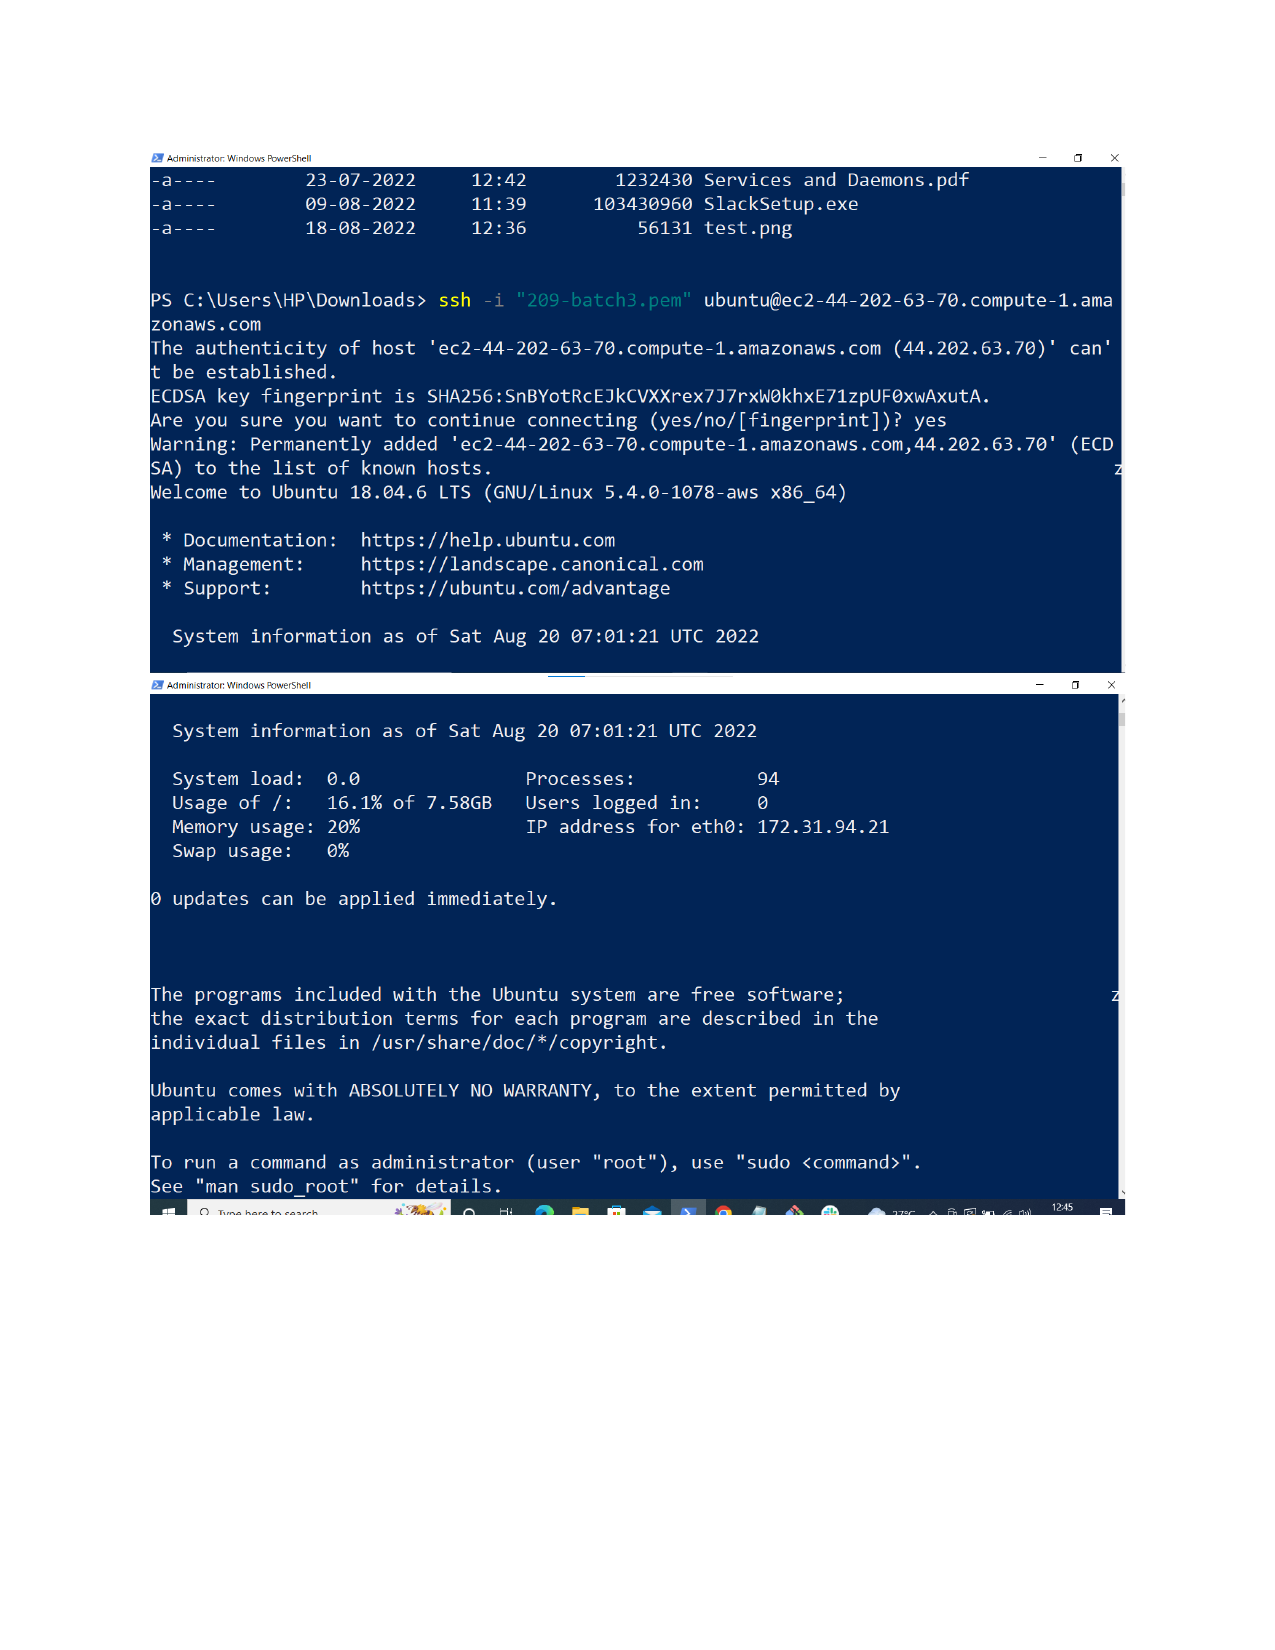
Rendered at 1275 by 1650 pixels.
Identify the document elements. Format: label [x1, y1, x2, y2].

picture [150, 150, 1125, 673]
picture [150, 676, 1125, 1215]
